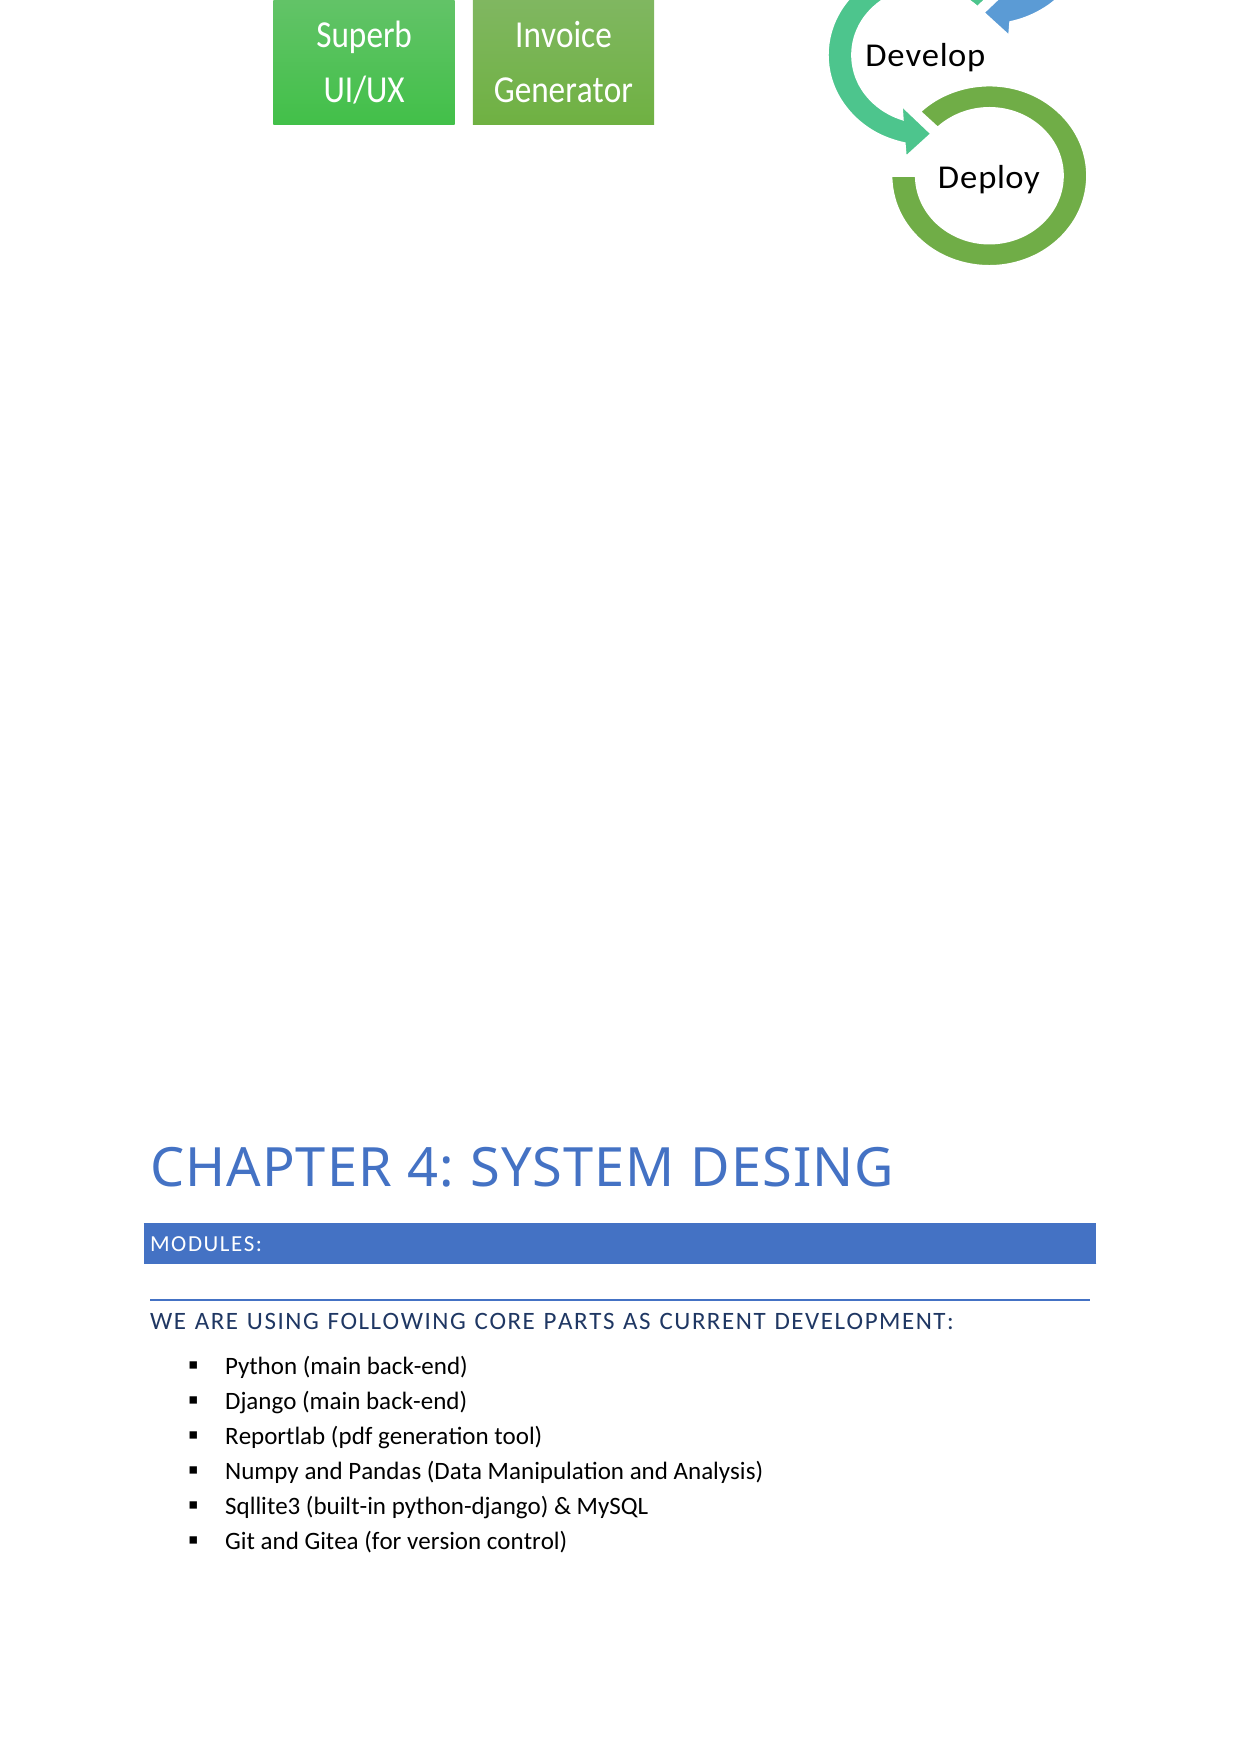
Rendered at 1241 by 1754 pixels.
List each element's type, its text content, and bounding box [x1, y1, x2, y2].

list Numpy and Pandas (Data Manipulation and Analysis) [187, 1455, 1090, 1486]
list Git and Gitea (for version control) [187, 1525, 1090, 1556]
list Sqllite3 (built-in python-django) & MySQL [187, 1490, 1090, 1521]
list Django (main back-end) [187, 1385, 1090, 1416]
subtitle We are using following CORE PARTS as current development: [150, 1301, 1090, 1336]
list Reportlab (pdf generation tool) [187, 1420, 1090, 1451]
subtitle MODULES: [150, 1230, 1090, 1258]
title CHAPTER 4: SYSTEM DESING [150, 1128, 1090, 1202]
list Python (main back-end) [187, 1350, 1090, 1381]
